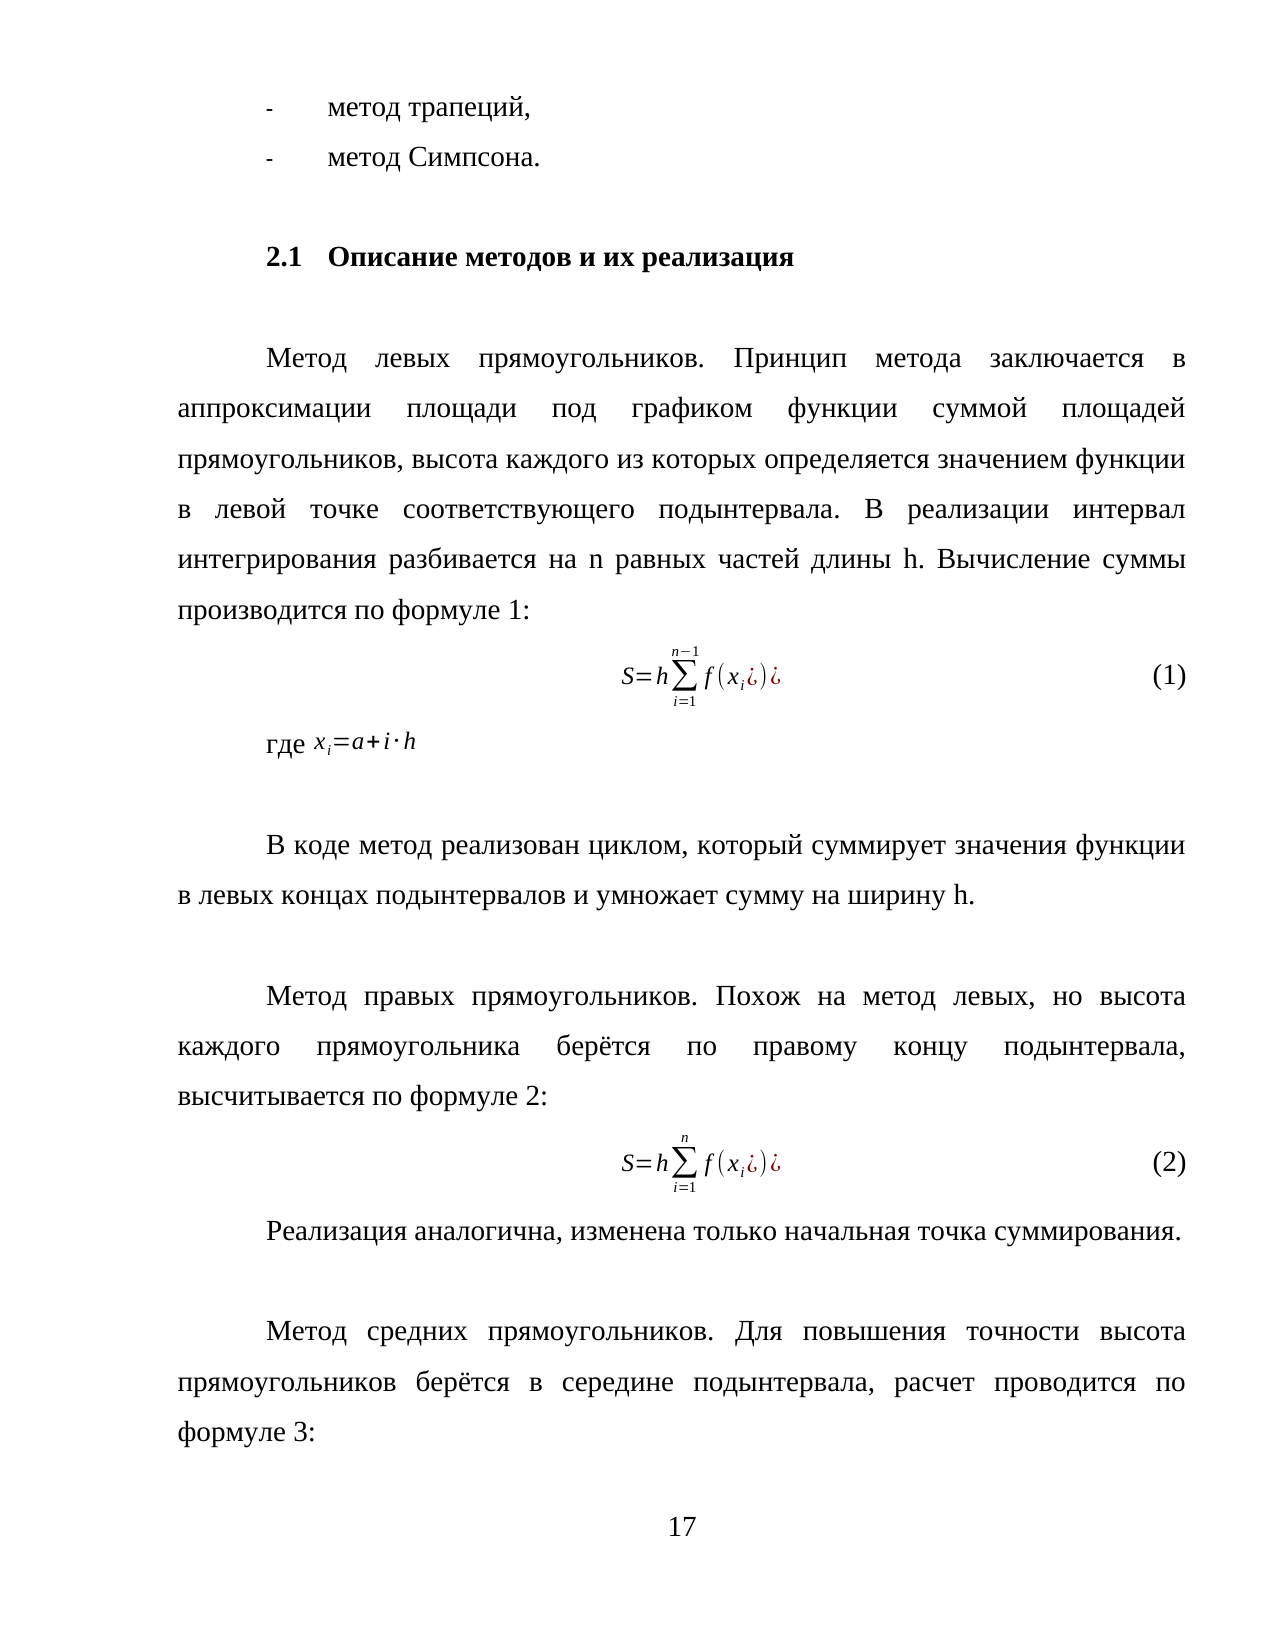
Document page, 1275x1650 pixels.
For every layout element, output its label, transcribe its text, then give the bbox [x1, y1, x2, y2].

text где [177, 726, 1186, 760]
list метод Симпсона. [177, 139, 1186, 172]
text Метод правых прямоугольников. Похож на метод левых, но высота каждого прямоугольника берётся по правому концу подынтервала, высчитывается по формуле 2: [177, 978, 1186, 1112]
text Метод средних прямоугольников. Для повышения точности высота прямоугольников берётся в середине подынтервала, расчет проводится по формуле 3: [177, 1313, 1186, 1447]
subtitle Описание методов и их реализация [177, 239, 1186, 273]
text Реализация аналогична, изменена только начальная точка суммирования. [177, 1213, 1186, 1246]
text (2) [177, 1129, 1186, 1196]
text Метод левых прямоугольников. Принцип метода заключается в аппроксимации площади под графиком функции суммой площадей прямоугольников, высота каждого из которых определяется значением функции в левой точке соответствующего подынтервала. В реализации интервал интегрирования разбивается на n равных частей длины h. Вычисление суммы производится по формуле 1: [177, 340, 1186, 625]
list метод трапеций, [177, 89, 1186, 122]
text (1) [177, 642, 1186, 709]
text В коде метод реализован циклом, который суммирует значения функции в левых концах подынтервалов и умножает сумму на ширину h. [177, 827, 1186, 911]
